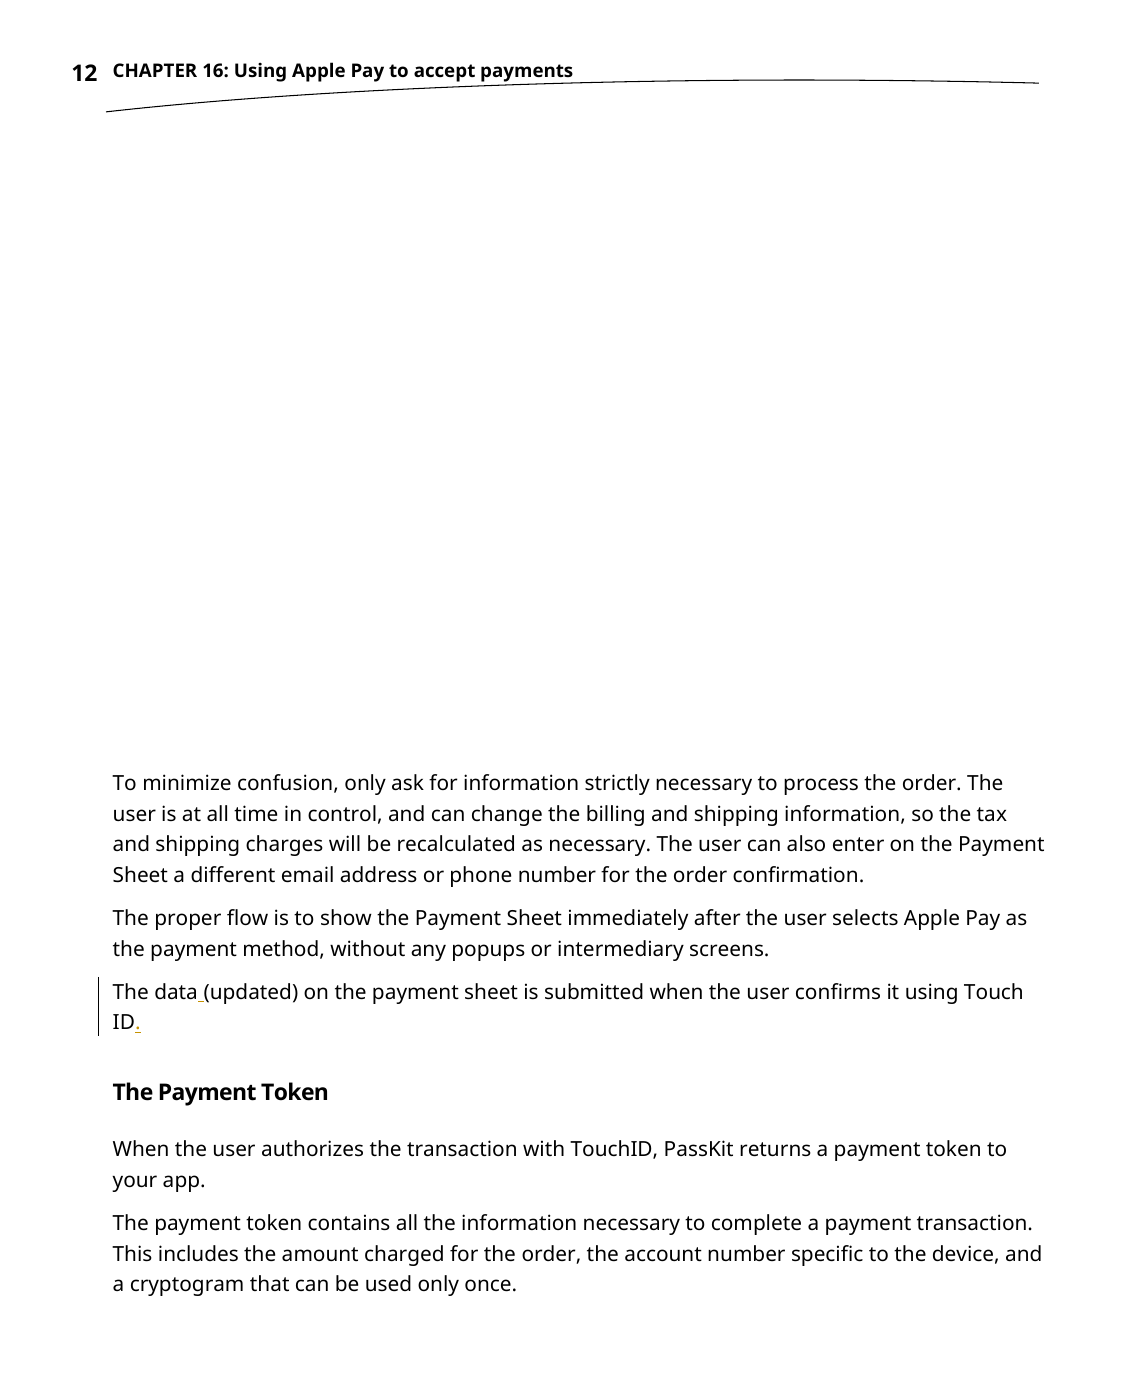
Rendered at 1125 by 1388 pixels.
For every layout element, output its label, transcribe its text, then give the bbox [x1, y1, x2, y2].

subtitle The Payment Token [112, 1076, 1050, 1107]
text The data(updated) on the payment sheet is submitted when the user confirms it using Touch ID [112, 977, 1050, 1036]
text The payment token contains all the information necessary to complete a payment transaction. This includes the amount charged for the order, the account number specific to the device, and a cryptogram that can be used only once. [112, 1208, 1050, 1298]
text The proper flow is to show the Payment Sheet immediately after the user selects Apple Pay as the payment method, without any popups or intermediary screens. [112, 903, 1050, 962]
text To minimize confusion, only ask for information strictly necessary to process the order. The user is at all time in control, and can change the billing and shipping information, so the tax and shipping charges will be recalculated as necessary. The user can also enter on the Payment Sheet a different email address or phone number for the order confirmation. [112, 169, 1050, 888]
text When the user authorizes the transaction with TouchID, PassKit returns a payment token to your app. [112, 1134, 1050, 1193]
